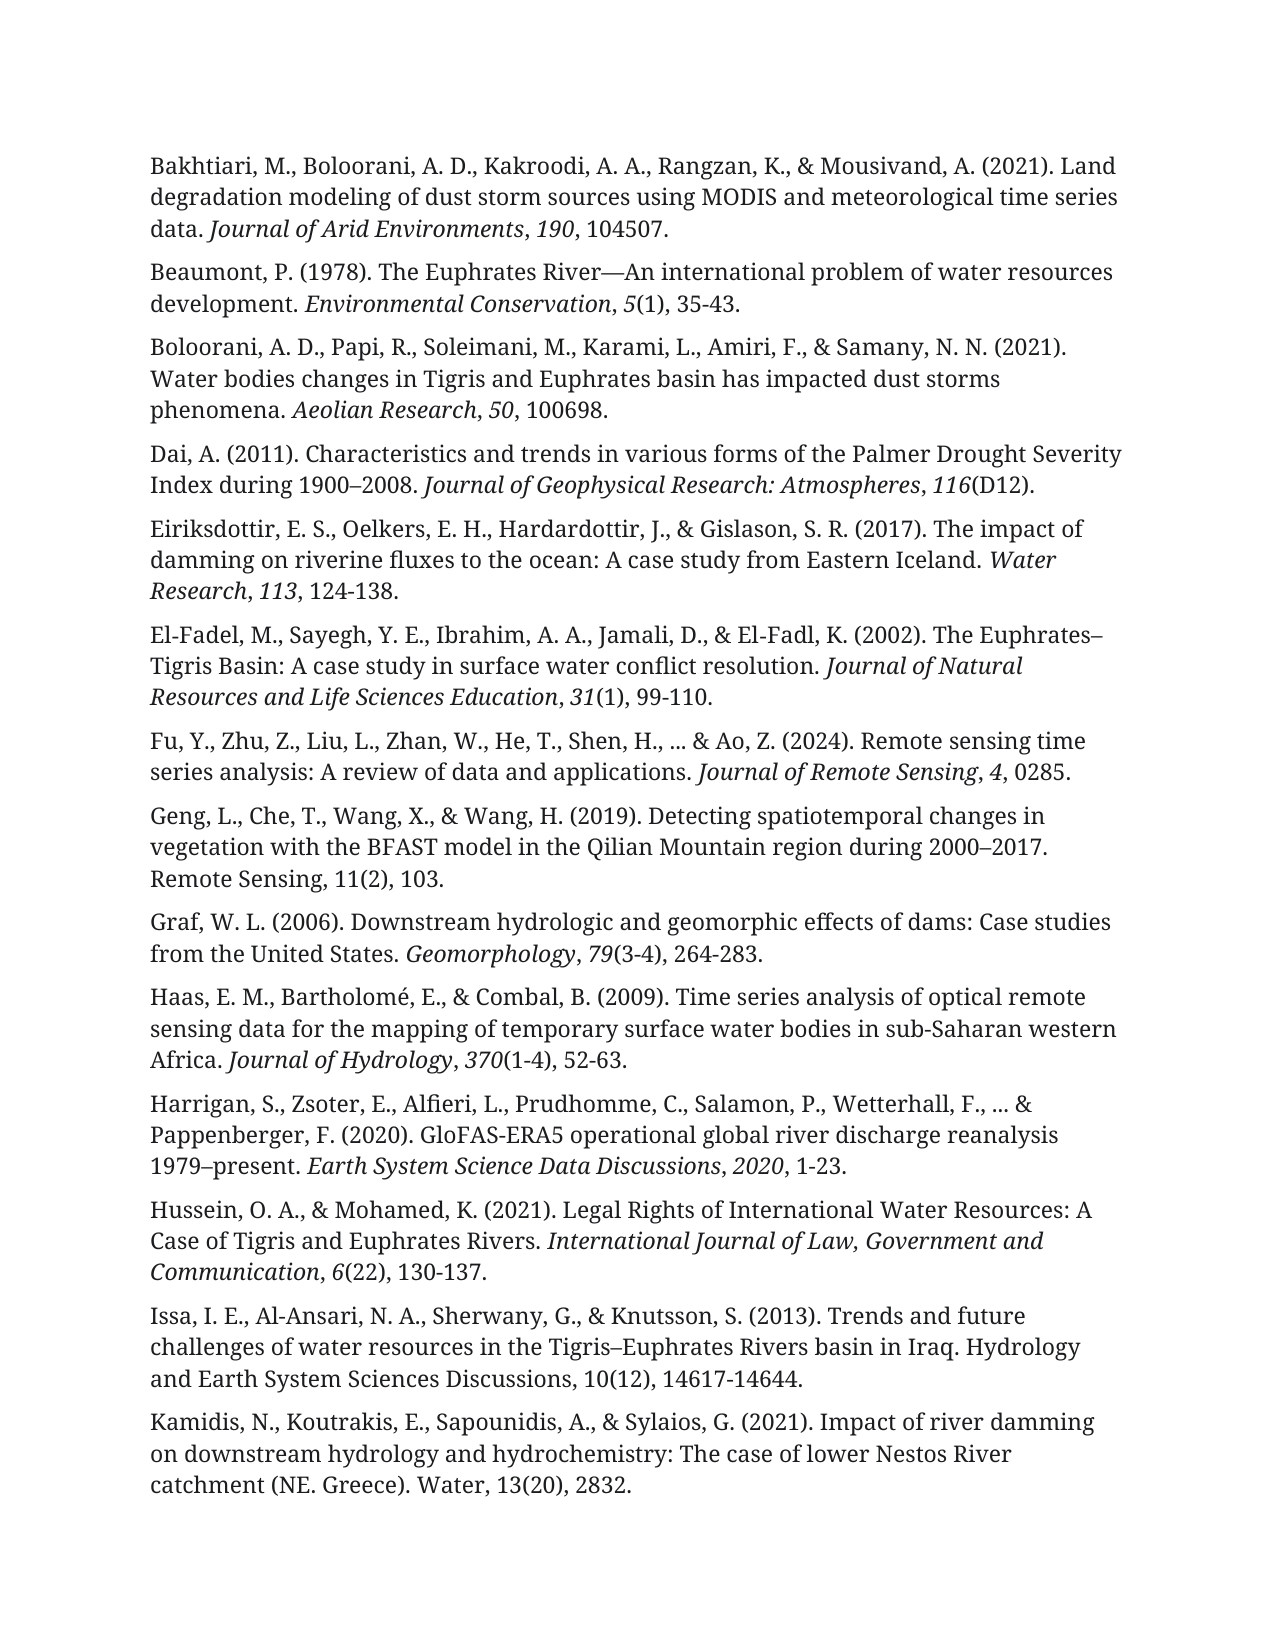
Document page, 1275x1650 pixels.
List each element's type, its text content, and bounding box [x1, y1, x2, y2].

text Eiriksdottir, E. S., Oelkers, E. H., Hardardottir, J., & Gislason, S. R. (2017). The impact of damming on riverine fluxes to the ocean: A case study from Eastern Iceland. Water Research, 113, 124-138. [150, 512, 1125, 606]
text Hussein, O. A., & Mohamed, K. (2021). Legal Rights of International Water Resources: A Case of Tigris and Euphrates Rivers. International Journal of Law, Government and Communication, 6(22), 130-137. [150, 1194, 1125, 1287]
text Boloorani, A. D., Papi, R., Soleimani, M., Karami, L., Amiri, F., & Samany, N. N. (2021). Water bodies changes in Tigris and Euphrates basin has impacted dust storms phenomena. Aeolian Research, 50, 100698. [150, 331, 1125, 425]
text Dai, A. (2011). Characteristics and trends in various forms of the Palmer Drought Severity Index during 1900–2008. Journal of Geophysical Research: Atmospheres, 116(D12). [150, 437, 1125, 500]
text Haas, E. M., Bartholomé, E., & Combal, B. (2009). Time series analysis of optical remote sensing data for the mapping of temporary surface water bodies in sub-Saharan western Africa. Journal of Hydrology, 370(1-4), 52-63. [150, 981, 1125, 1075]
text Geng, L., Che, T., Wang, X., & Wang, H. (2019). Detecting spatiotemporal changes in vegetation with the BFAST model in the Qilian Mountain region during 2000–2017. Remote Sensing, 11(2), 103. [150, 800, 1125, 894]
text Issa, I. E., Al-Ansari, N. A., Sherwany, G., & Knutsson, S. (2013). Trends and future challenges of water resources in the Tigris–Euphrates Rivers basin in Iraq. Hydrology and Earth System Sciences Discussions, 10(12), 14617-14644. [150, 1300, 1125, 1394]
text Harrigan, S., Zsoter, E., Alfieri, L., Prudhomme, C., Salamon, P., Wetterhall, F., ... & Pappenberger, F. (2020). GloFAS-ERA5 operational global river discharge reanalysis 1979–present. Earth System Science Data Discussions, 2020, 1-23. [150, 1087, 1125, 1181]
text El‐Fadel, M., Sayegh, Y. E., Ibrahim, A. A., Jamali, D., & El‐Fadl, K. (2002). The Euphrates–Tigris Basin: A case study in surface water conflict resolution. Journal of Natural Resources and Life Sciences Education, 31(1), 99-110. [150, 619, 1125, 712]
text Graf, W. L. (2006). Downstream hydrologic and geomorphic effects of dams: Case studies from the United States. Geomorphology, 79(3-4), 264-283. [150, 906, 1125, 969]
text Bakhtiari, M., Boloorani, A. D., Kakroodi, A. A., Rangzan, K., & Mousivand, A. (2021). Land degradation modeling of dust storm sources using MODIS and meteorological time series data. Journal of Arid Environments, 190, 104507. [150, 150, 1125, 244]
text Fu, Y., Zhu, Z., Liu, L., Zhan, W., He, T., Shen, H., ... & Ao, Z. (2024). Remote sensing time series analysis: A review of data and applications. Journal of Remote Sensing, 4, 0285. [150, 725, 1125, 787]
text Kamidis, N., Koutrakis, E., Sapounidis, A., & Sylaios, G. (2021). Impact of river damming on downstream hydrology and hydrochemistry: The case of lower Nestos River catchment (NE. Greece). Water, 13(20), 2832. [150, 1406, 1125, 1500]
text Beaumont, P. (1978). The Euphrates River—An international problem of water resources development. Environmental Conservation, 5(1), 35-43. [150, 256, 1125, 319]
